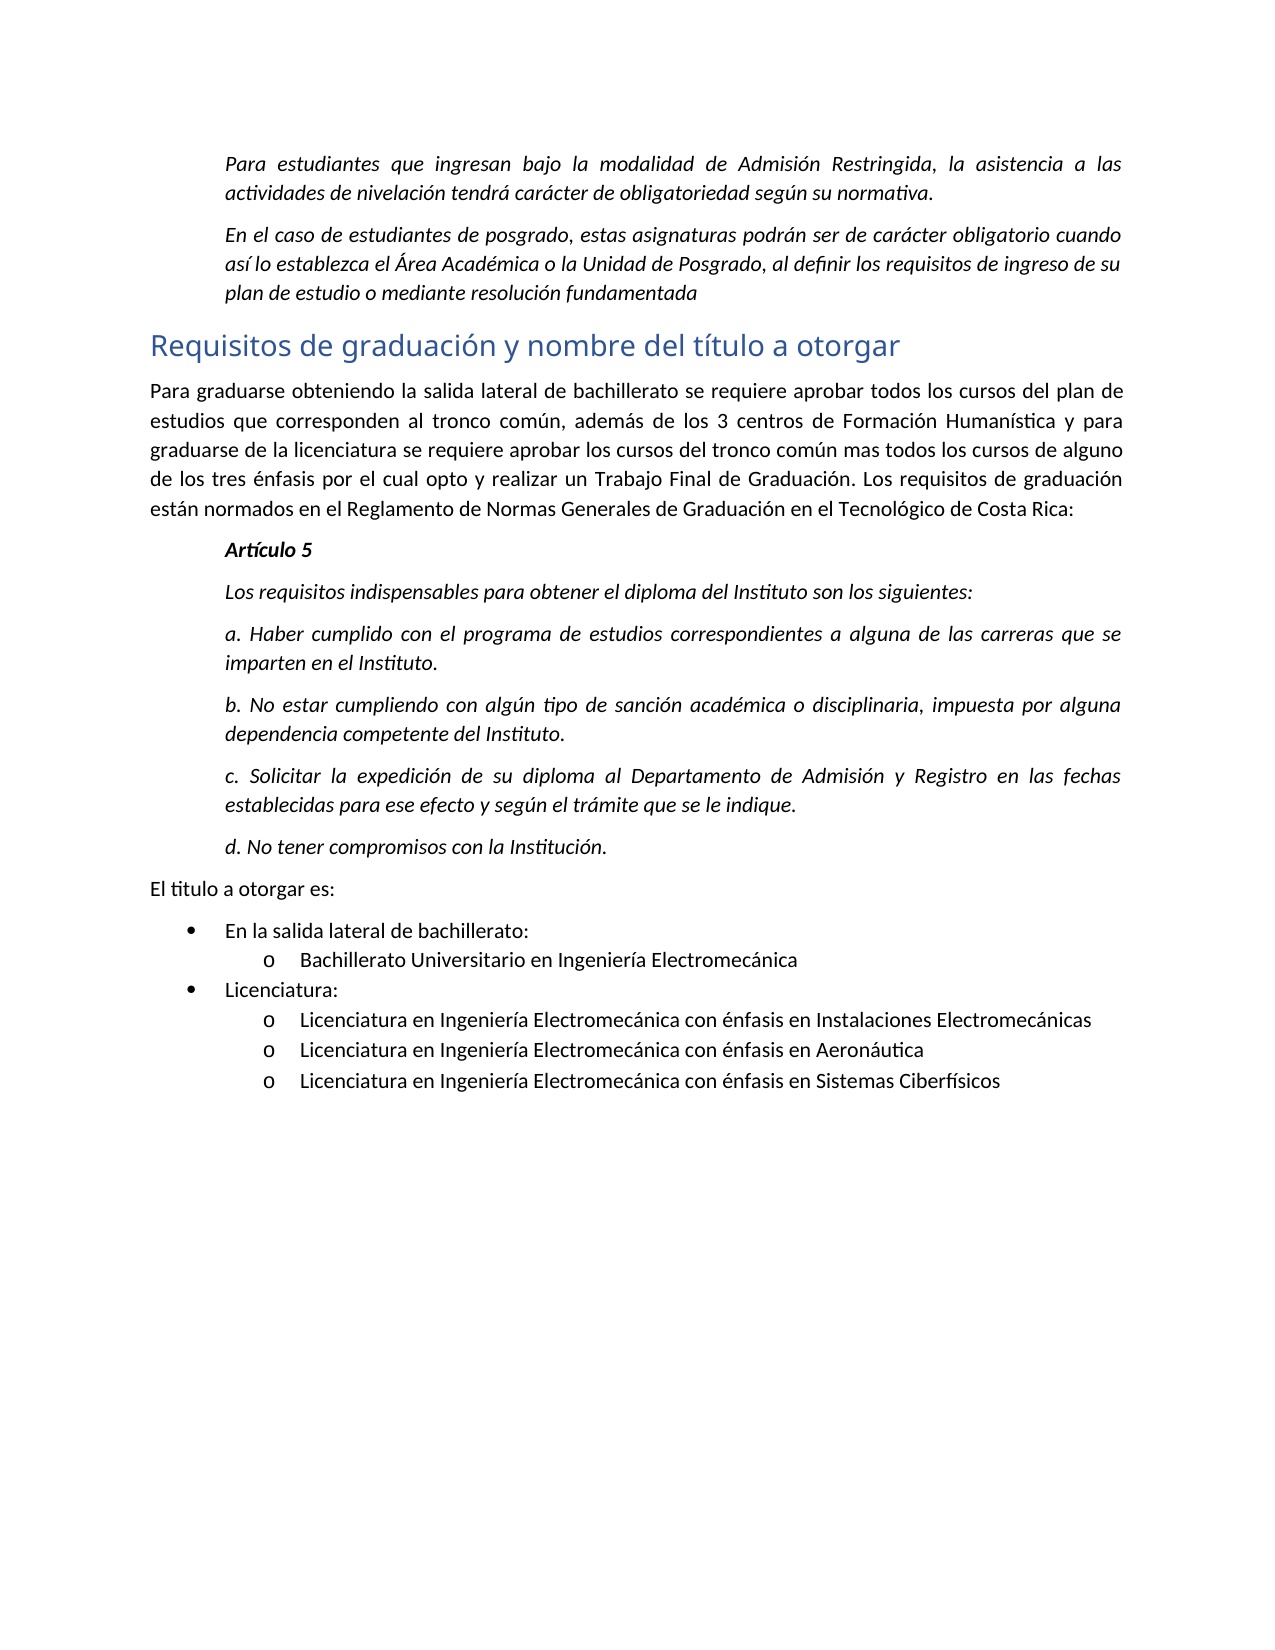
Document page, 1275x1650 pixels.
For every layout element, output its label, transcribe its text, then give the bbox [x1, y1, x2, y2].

text a. Haber cumplido con el programa de estudios correspondientes a alguna de las carreras que se imparten en el Instituto. [225, 620, 1125, 676]
list Licenciatura en Ingeniería Electromecánica con énfasis en Instalaciones Electromecánicas [262, 1006, 1125, 1034]
text d. No tener compromisos con la Institución. [225, 833, 1125, 860]
text El titulo a otorgar es: [150, 875, 1125, 902]
list Licenciatura en Ingeniería Electromecánica con énfasis en Sistemas Ciberfísicos [262, 1067, 1125, 1095]
text Para estudiantes que ingresan bajo la modalidad de Admisión Restringida, la asistencia a las actividades de nivelación tendrá carácter de obligatoriedad según su normativa. [225, 150, 1125, 206]
text Los requisitos indispensables para obtener el diploma del Instituto son los siguientes: [225, 578, 1125, 605]
text c. Solicitar la expedición de su diploma al Departamento de Admisión y Registro en las fechas establecidas para ese efecto y según el trámite que se le indique. [225, 762, 1125, 818]
list Licenciatura: [187, 977, 1125, 1003]
subtitle Requisitos de graduación y nombre del título a otorgar [150, 326, 1125, 365]
text b. No estar cumpliendo con algún tipo de sanción académica o disciplinaria, impuesta por alguna dependencia competente del Instituto. [225, 691, 1125, 747]
list Bachillerato Universitario en Ingeniería Electromecánica [262, 946, 1125, 974]
list En la salida lateral de bachillerato: [187, 917, 1125, 943]
text Para graduarse obteniendo la salida lateral de bachillerato se requiere aprobar todos los cursos del plan de estudios que corresponden al tronco común, además de los 3 centros de Formación Humanística y para graduarse de la licenciatura se requiere aprobar los cursos del tronco común mas todos los cursos de alguno de los tres énfasis por el cual opto y realizar un Trabajo Final de Graduación. Los requisitos de graduación están normados en el Reglamento de Normas Generales de Graduación en el Tecnológico de Costa Rica: [150, 378, 1125, 521]
list Licenciatura en Ingeniería Electromecánica con énfasis en Aeronáutica [262, 1036, 1125, 1064]
text Artículo 5 [225, 537, 1125, 563]
text En el caso de estudiantes de posgrado, estas asignaturas podrán ser de carácter obligatorio cuando así lo establezca el Área Académica o la Unidad de Posgrado, al definir los requisitos de ingreso de su plan de estudio o mediante resolución fundamentada [225, 221, 1125, 306]
